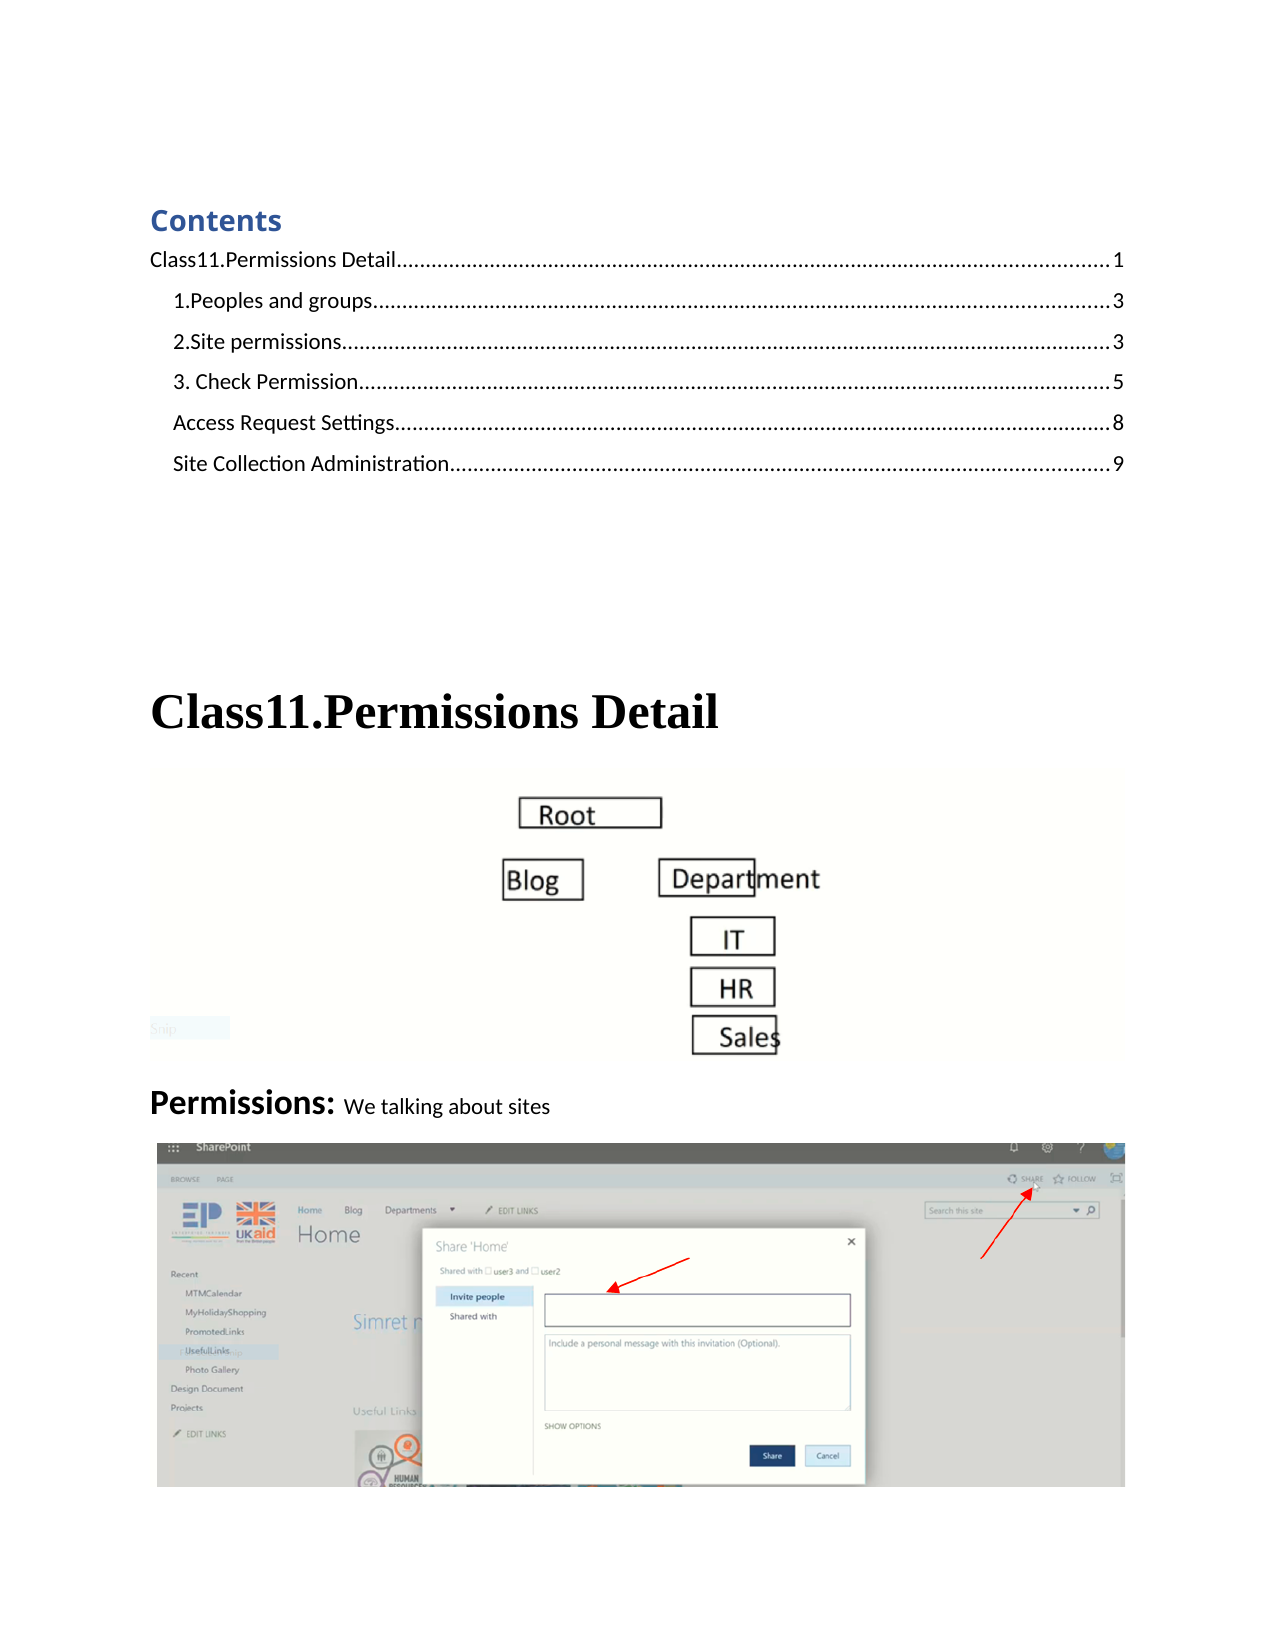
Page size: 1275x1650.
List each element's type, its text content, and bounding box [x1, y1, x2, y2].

text Permissions: We talking about sites [150, 1080, 1125, 1123]
subtitle Class11.Permissions Detail [150, 682, 1125, 740]
picture [150, 768, 1125, 1061]
picture [150, 1143, 1125, 1487]
